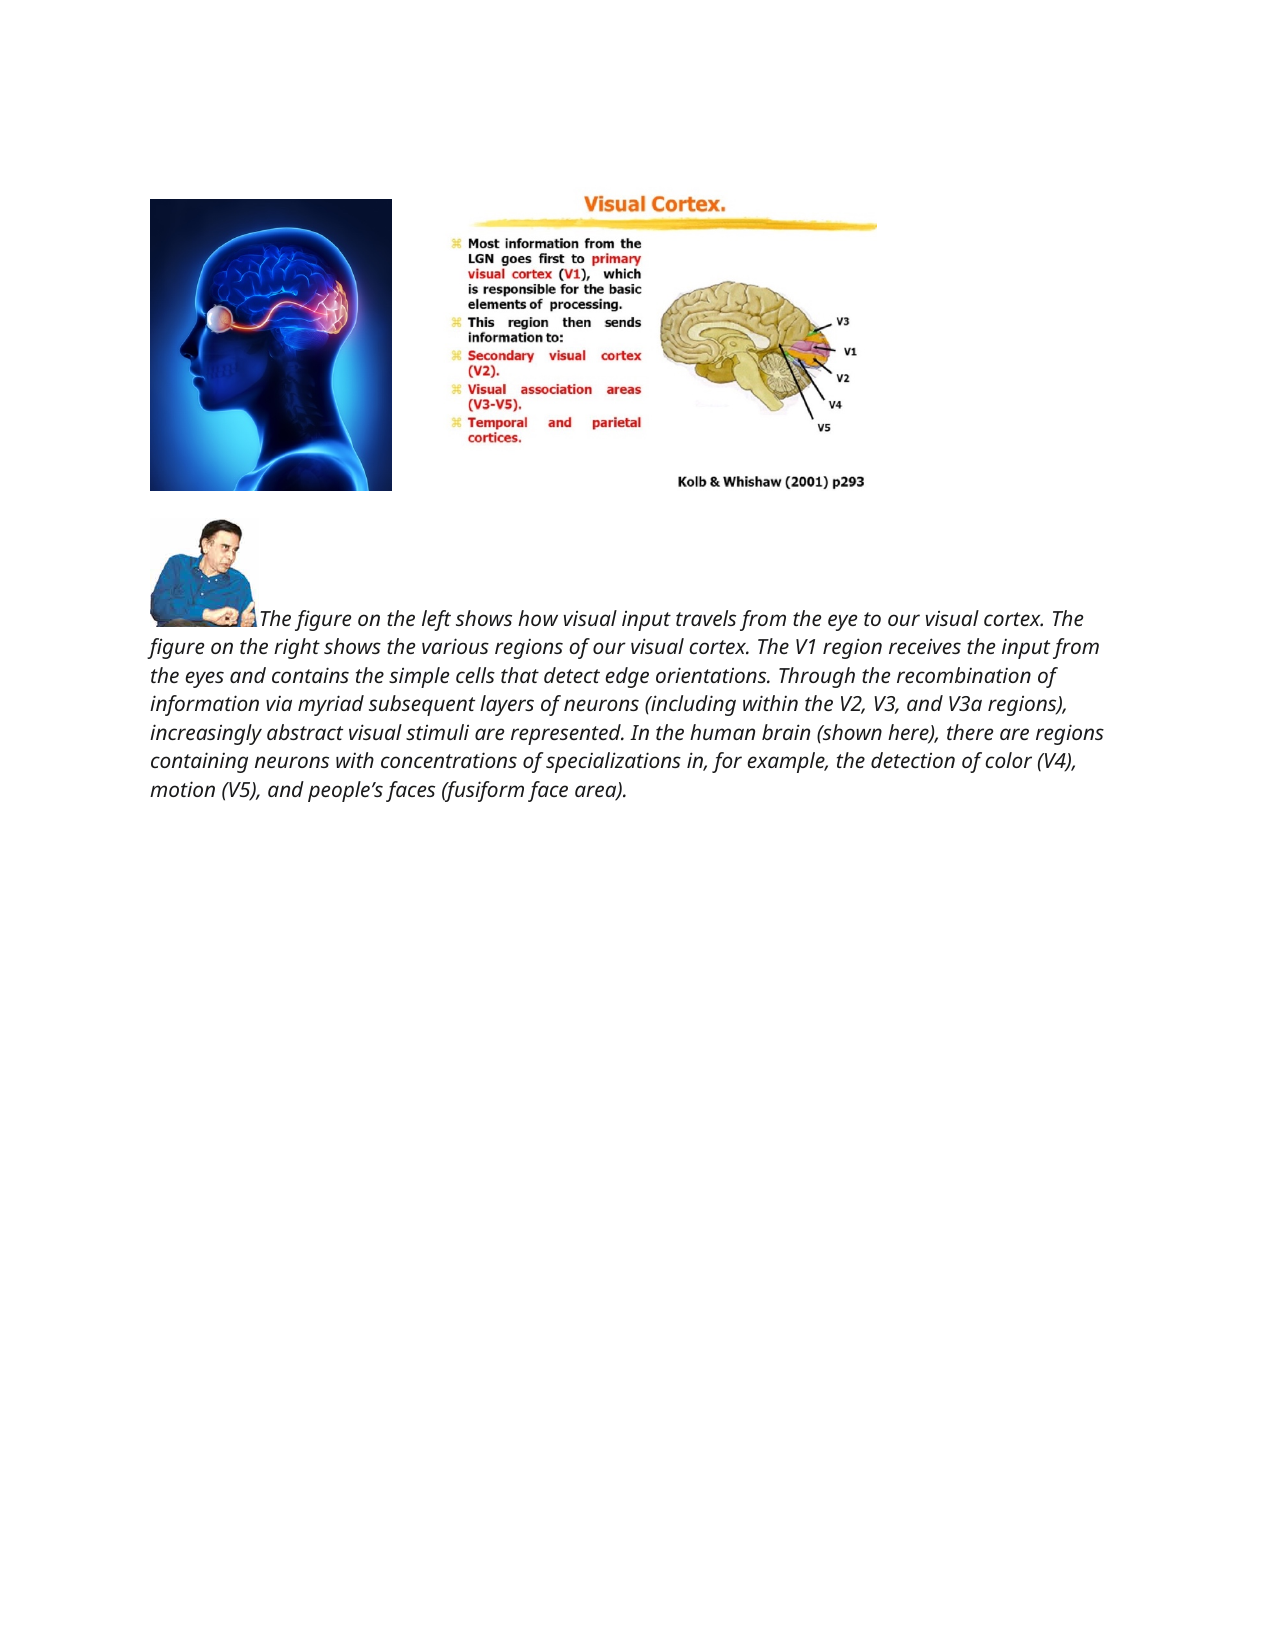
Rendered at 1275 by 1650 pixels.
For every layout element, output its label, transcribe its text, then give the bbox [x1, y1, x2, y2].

picture [150, 518, 259, 627]
picture [150, 199, 392, 491]
picture [423, 150, 877, 491]
text The figure on the left shows how visual input travels from the eye to our visual cortex. The figure on the right shows the various regions of our visual cortex. The V1 region receives the input from the eyes and contains the simple cells that detect edge orientations. Through the recombination of information via myriad subsequent layers of neurons (including within the V2, V3, and V3a regions), increasingly abstract visual stimuli are represented. In the human brain (shown here), there are regions containing neurons with concentrations of specializations in, for example, the detection of color (V4), motion (V5), and people’s faces (fusiform face area). [150, 519, 1125, 803]
